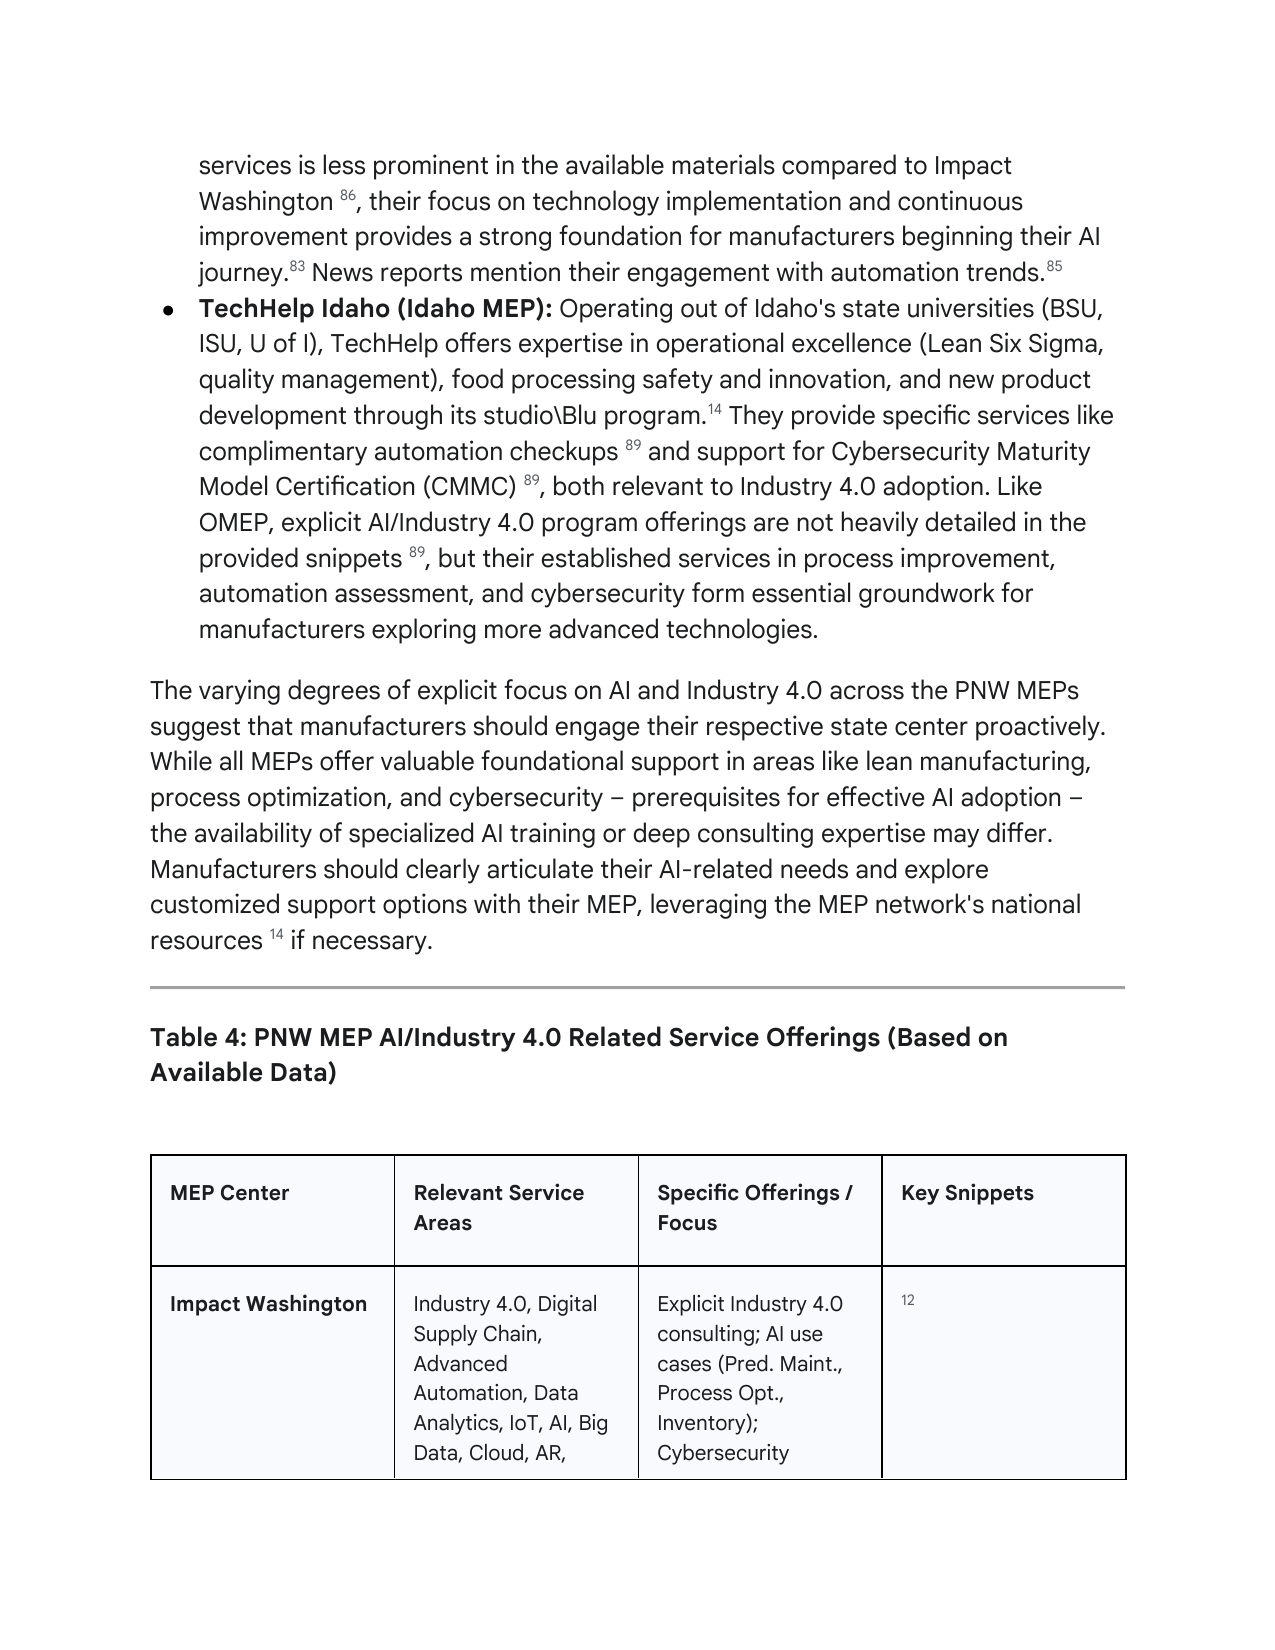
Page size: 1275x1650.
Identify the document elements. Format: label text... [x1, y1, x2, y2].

list TechHelp Idaho (Idaho MEP): Operating out of Idaho's state universities (BSU, ISU, U of I), TechHelp offers expertise in operational excellence (Lean Six Sigma, quality management), food processing safety and innovation, and new product development through its studio\Blu program.14 They provide specific services like complimentary automation checkups 89 and support for Cybersecurity Maturity Model Certification (CMMC) 89, both relevant to Industry 4.0 adoption. Like OMEP, explicit AI/Industry 4.0 program offerings are not heavily detailed in the provided snippets 89, but their established services in process improvement, automation assessment, and cybersecurity form essential groundwork for manufacturers exploring more advanced technologies. [161, 293, 1125, 646]
table_cell 12 [883, 1267, 1125, 1478]
table_header Specific Offerings / Focus [639, 1156, 881, 1265]
table_header Key Snippets [883, 1156, 1125, 1265]
table_header MEP Center [152, 1156, 394, 1265]
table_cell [639, 1267, 881, 1478]
text Table 4: PNW MEP AI/Industry 4.0 Related Service Offerings (Based on Available Data) [150, 990, 1125, 1089]
text The varying degrees of explicit focus on AI and Industry 4.0 across the PNW MEPs suggest that manufacturers should engage their respective state center proactively. While all MEPs offer valuable foundational support in areas like lean manufacturing, process optimization, and cybersecurity – prerequisites for effective AI adoption – the availability of specialized AI training or deep consulting expertise may differ. Manufacturers should clearly articulate their AI-related needs and explore customized support options with their MEP, leveraging the MEP network's national resources 14 if necessary. [150, 675, 1125, 957]
table_cell Impact Washington [152, 1267, 394, 1478]
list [161, 150, 1125, 288]
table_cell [395, 1267, 638, 1478]
table_header Relevant Service Areas [395, 1156, 638, 1265]
